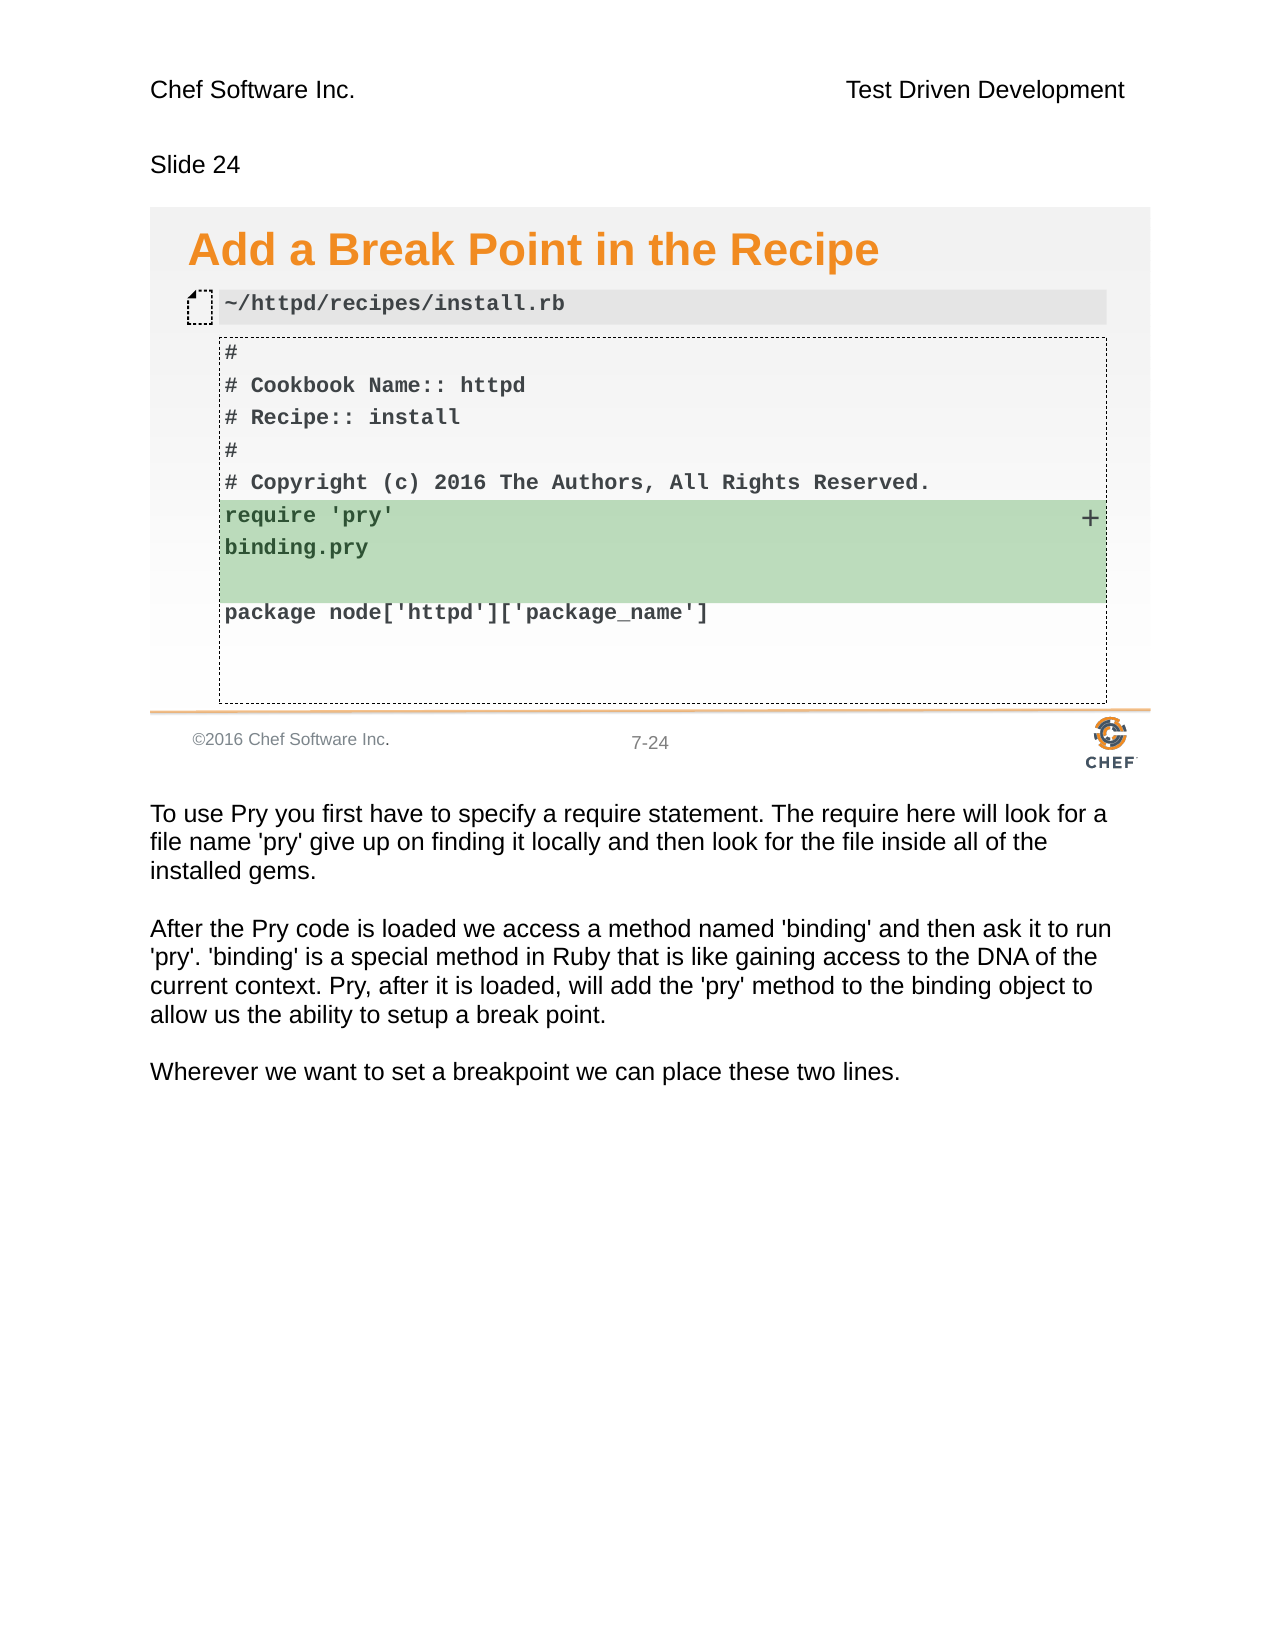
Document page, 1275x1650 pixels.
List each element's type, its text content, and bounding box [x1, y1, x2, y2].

text After the Pry code is loaded we access a method named 'binding' and then ask it to run 'pry'. 'binding' is a special method in Ruby that is like gaining access to the DNA of the current context. Pry, after it is loaded, will add the 'pry' method to the binding object to allow us the ability to setup a break point. [150, 913, 1125, 1028]
text To use Pry you first have to specify a require statement. The require here will look for a file name 'pry' give up on finding it locally and then look for the file inside all of the installed gems. [150, 798, 1125, 885]
text Wherever we want to set a breakpoint we can place these two lines. [150, 1057, 1125, 1086]
text Slide 24 [150, 150, 1125, 179]
